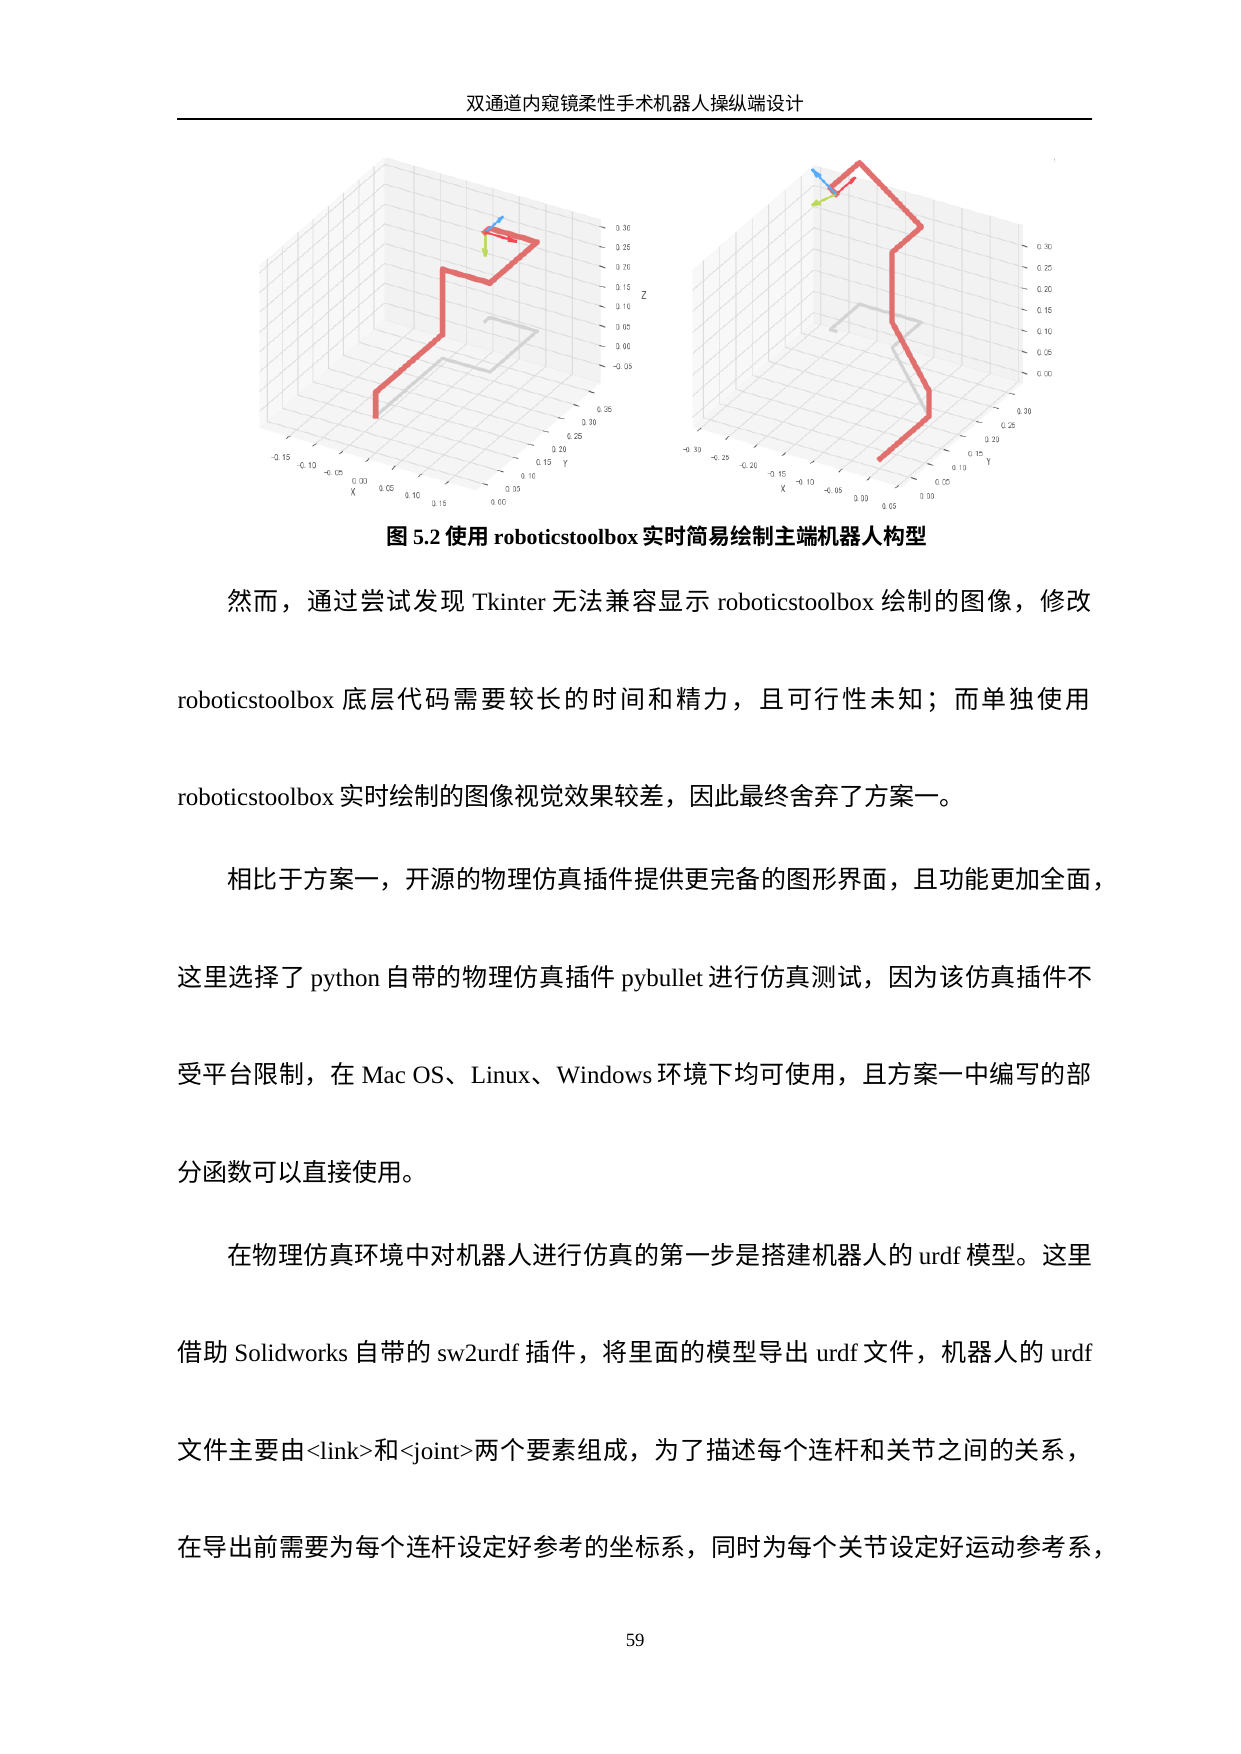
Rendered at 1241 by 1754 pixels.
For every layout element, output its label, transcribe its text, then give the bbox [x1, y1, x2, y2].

text 然而，通过尝试发现Tkinter无法兼容显示roboticstoolbox绘制的图像，修改roboticstoolbox底层代码需要较长的时间和精力，且可行性未知；而单独使用roboticstoolbox实时绘制的图像视觉效果较差，因此最终舍弃了方案一。 [177, 567, 1092, 827]
picture [227, 158, 1055, 513]
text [177, 1221, 1092, 1578]
text 图5.2 使用roboticstoolbox实时简易绘制主端机器人构型 [177, 519, 1092, 551]
text 相比于方案一，开源的物理仿真插件提供更完备的图形界面，且功能更加全面，这里选择了python自带的物理仿真插件pybullet进行仿真测试，因为该仿真插件不受平台限制，在Mac OS、Linux、Windows环境下均可使用，且方案一中编写的部分函数可以直接使用。 [177, 845, 1092, 1203]
